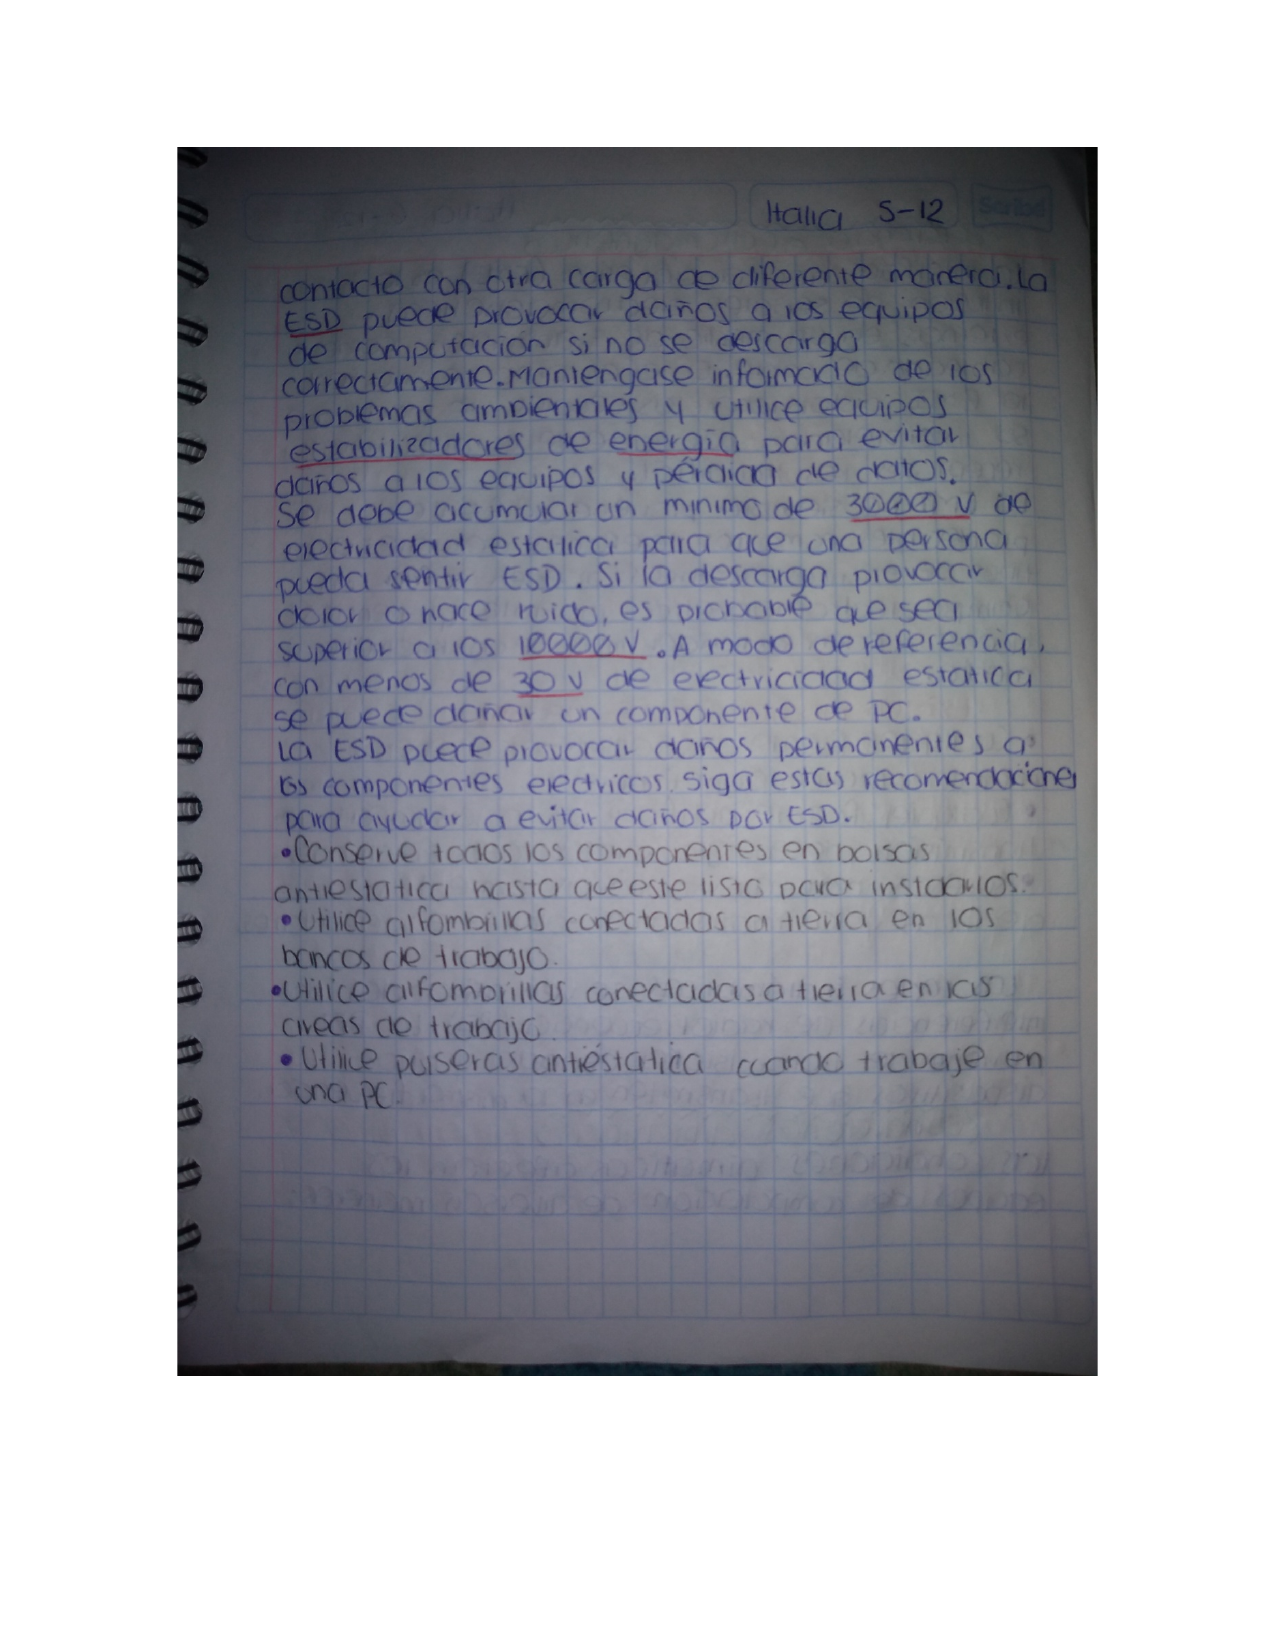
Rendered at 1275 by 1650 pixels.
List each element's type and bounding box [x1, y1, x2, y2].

picture [177, 147, 1098, 1376]
